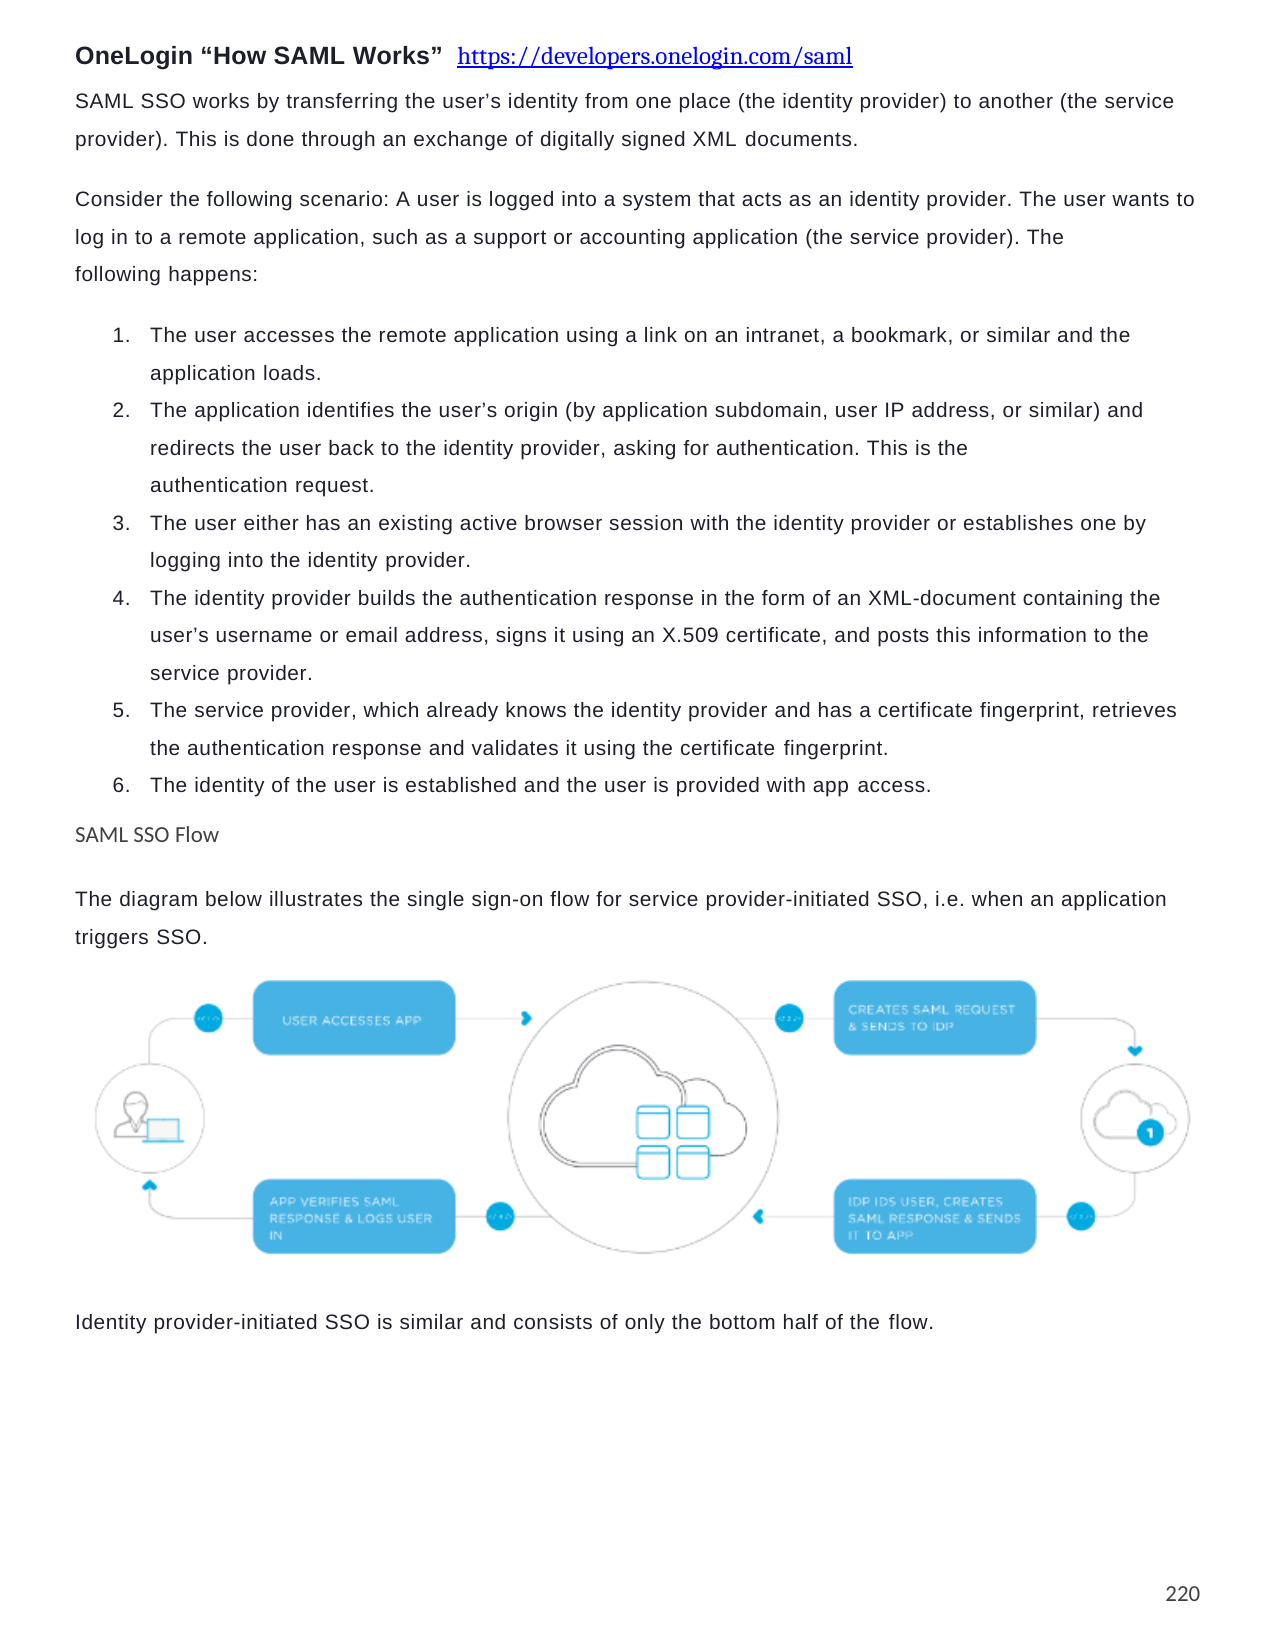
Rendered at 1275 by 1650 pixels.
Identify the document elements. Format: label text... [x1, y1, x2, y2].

text Consider the following scenario: A user is logged into a system that acts as an identity provider. The user wants to log in to a remote application, such as a support or accounting application (the service provider). The following happens: [75, 174, 1200, 286]
list The service provider, which already knows the identity provider and has a certificate fingerprint, retrieves the authentication response and validates it using the certificate fingerprint. [112, 685, 1200, 760]
list The application identifies the user’s origin (by application subdomain, user IP address, or similar) and redirects the user back to the identity provider, asking for authentication. This is the authentication request. [112, 385, 1200, 497]
text SAML SSO works by transferring the user’s identity from one place (the identity provider) to another (the service provider). This is done through an exchange of digitally signed XML documents. [75, 75, 1200, 150]
list The user accesses the remote application using a link on an intranet, a bookmark, or similar and the application loads. [112, 310, 1200, 385]
list The identity of the user is established and the user is provided with app access. [112, 760, 1200, 797]
list The user either has an existing active browser session with the identity provider or establishes one by logging into the identity provider. [112, 497, 1200, 572]
list The identity provider builds the authentication response in the form of an XML-document containing the user’s username or email address, signs it using an X.509 certificate, and posts this information to the service provider. [112, 572, 1200, 685]
text Identity provider-initiated SSO is similar and consists of only the bottom half of the flow. [75, 1296, 1200, 1334]
picture [75, 972, 1200, 1273]
subtitle OneLogin “How SAML Works” https://developers.onelogin.com/saml [75, 41, 1200, 71]
text The diagram below illustrates the single sign-on flow for service provider-initiated SSO, i.e. when an application triggers SSO. [75, 874, 1200, 949]
text SAML SSO Flow [75, 821, 1200, 849]
